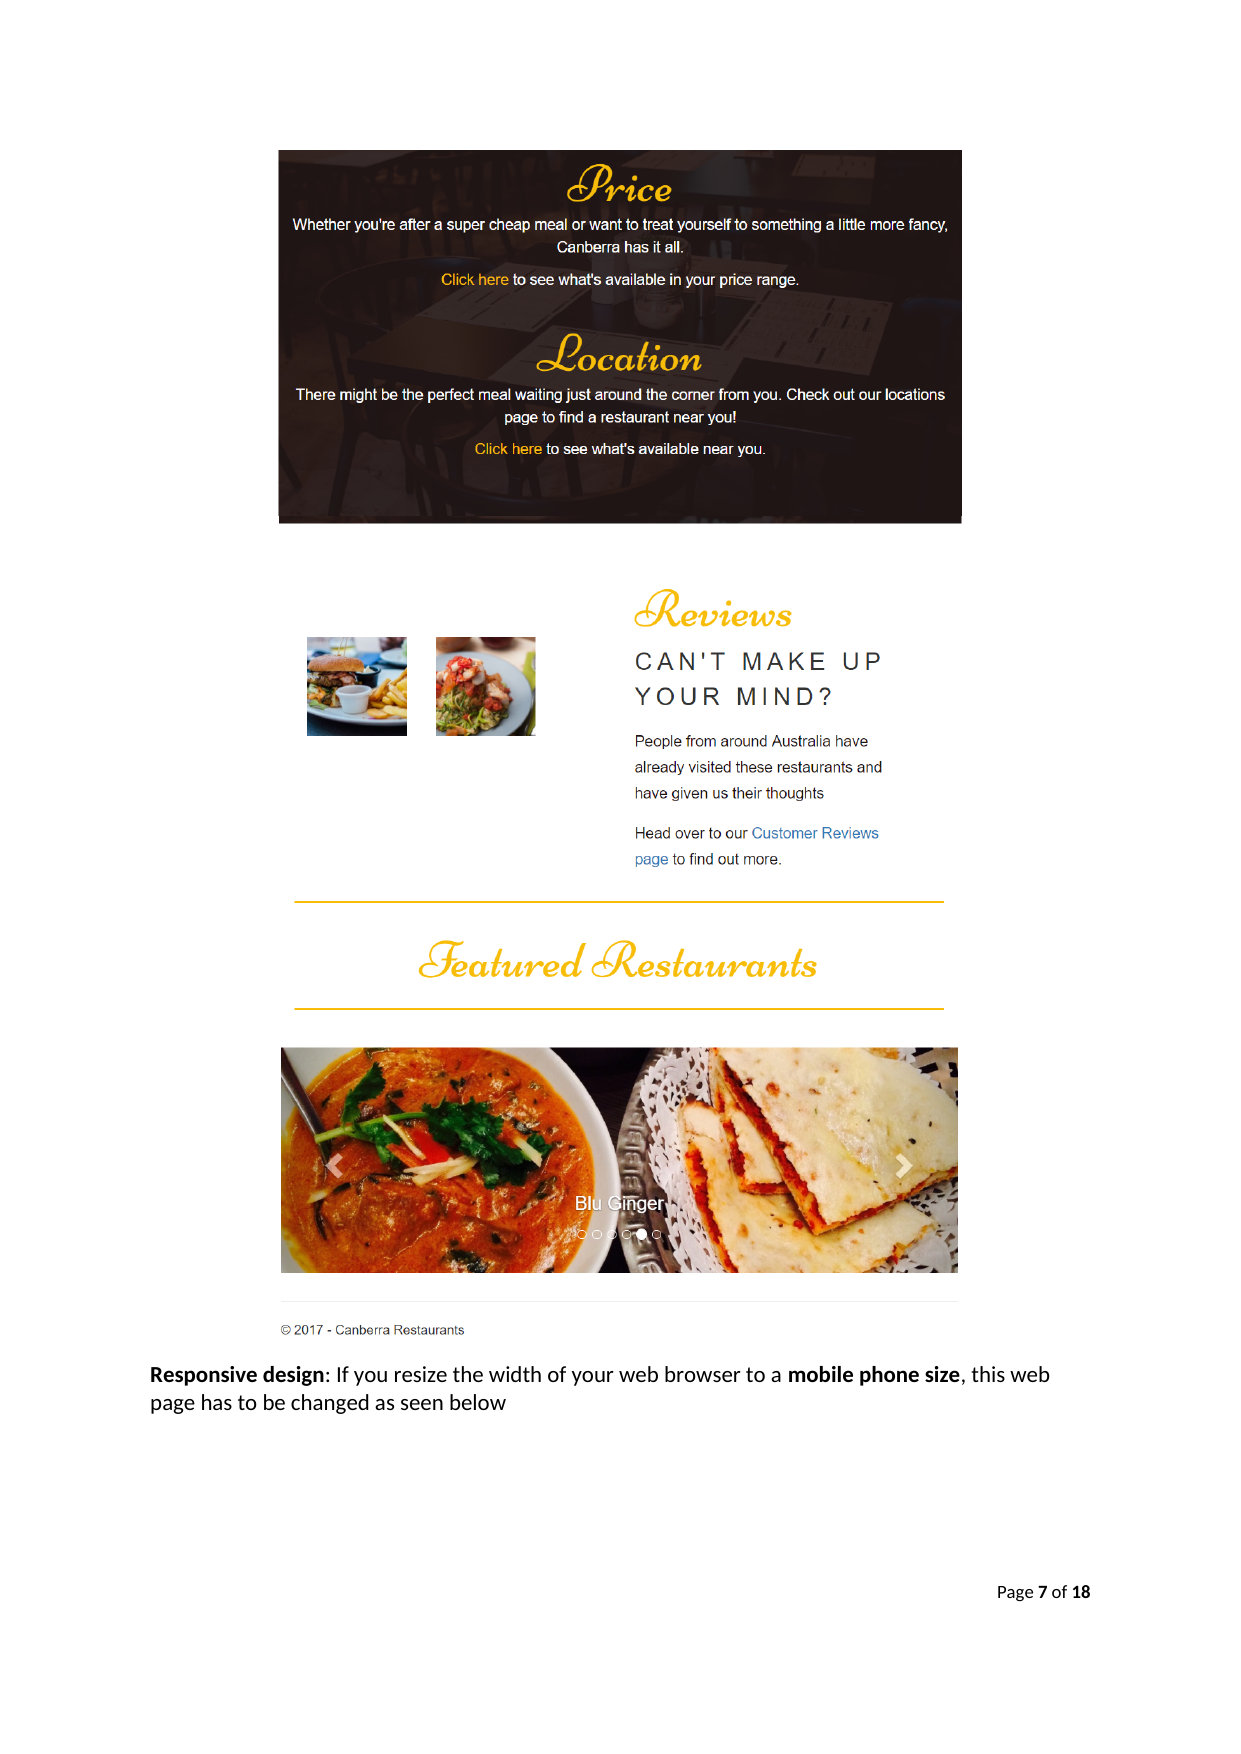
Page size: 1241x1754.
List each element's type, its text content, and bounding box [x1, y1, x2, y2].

text Responsive design: If you resize the width of your web browser to a mobile phone size, this web page has to be changed as seen below [150, 1360, 1090, 1416]
picture [264, 150, 976, 1348]
